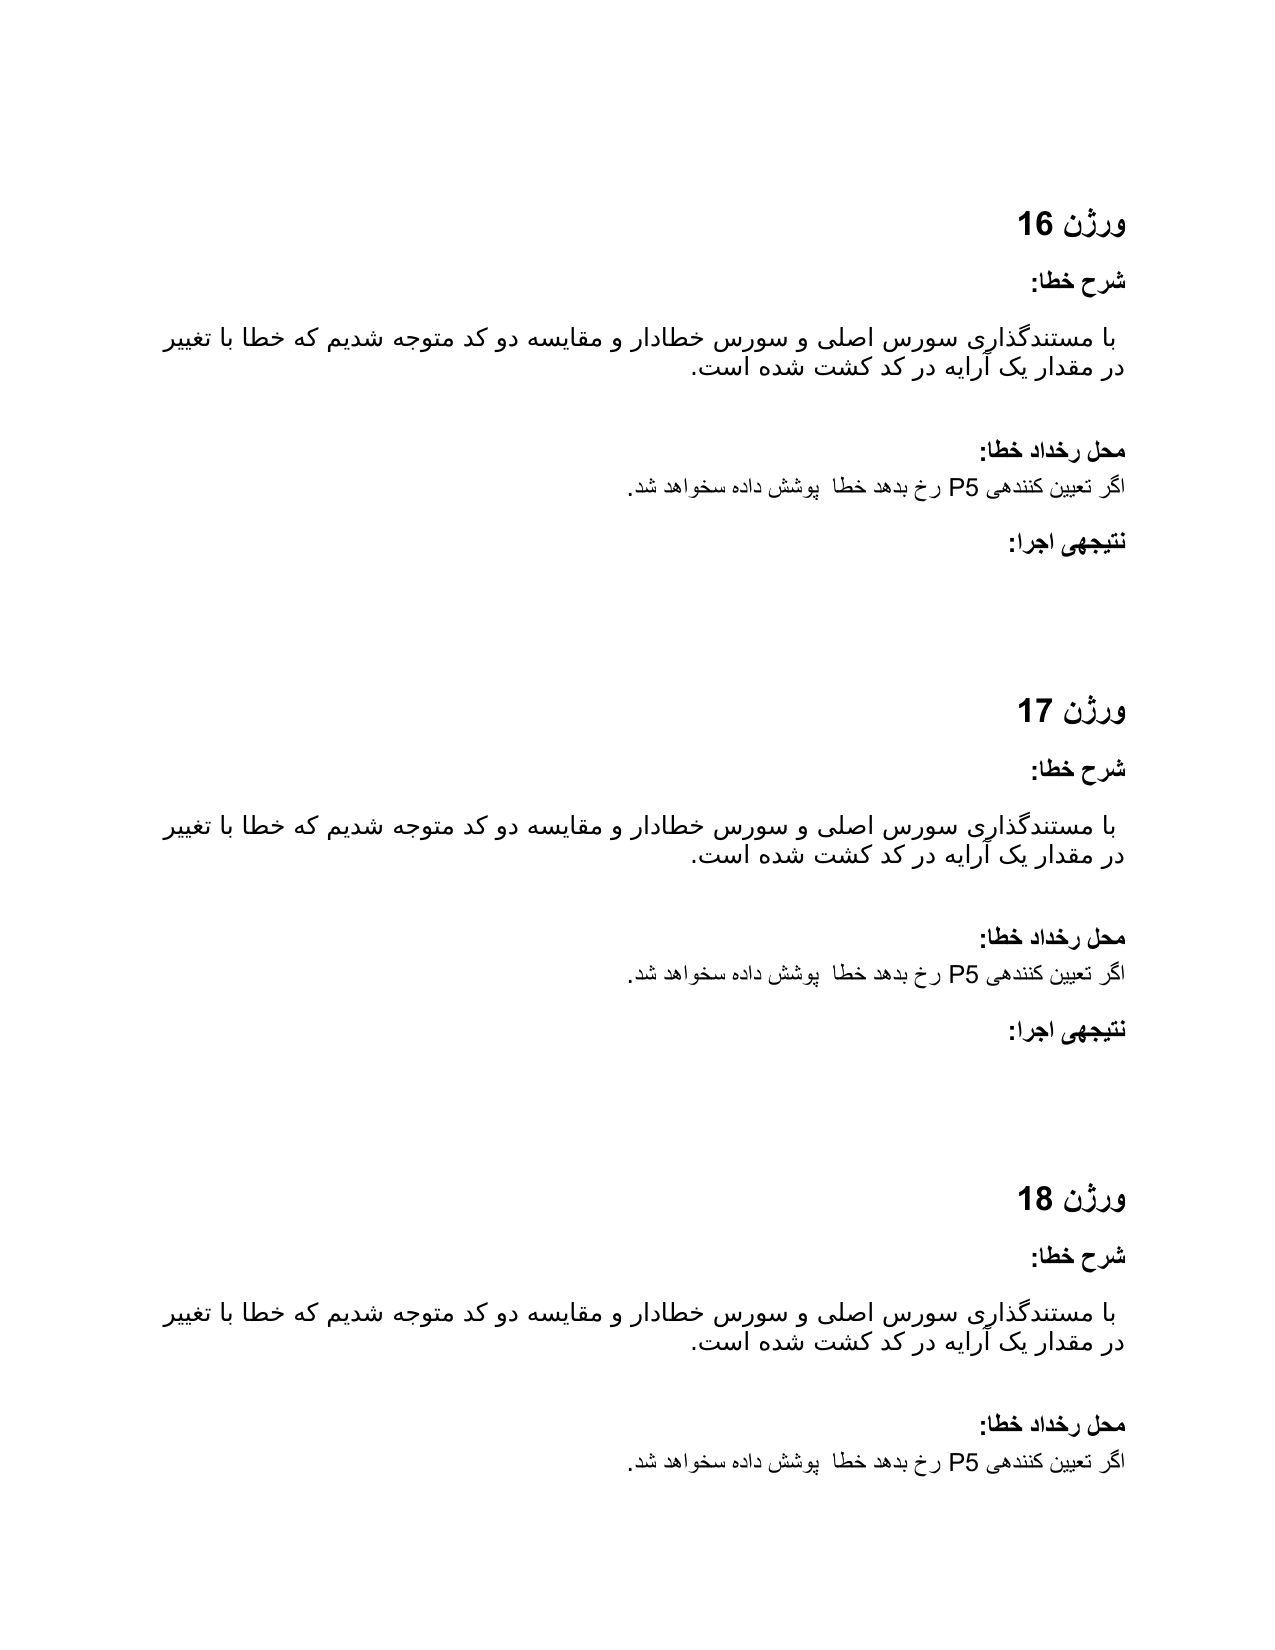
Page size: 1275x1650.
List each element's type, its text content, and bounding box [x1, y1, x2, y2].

subtitle ورژن 17 [150, 691, 1125, 729]
subtitle شرح خطا: [150, 1242, 1125, 1273]
subtitle با مستندگذاری سورس اصلی و سورس خطادار و مقایسه دو کد متوجه شدیم که خطا با تغییر در مقدار یک آرایه در کد کشت شده است. [150, 323, 1125, 382]
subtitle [150, 1298, 1125, 1357]
subtitle شرح خطا: [150, 754, 1125, 786]
subtitle محل رخداد خطا: [150, 407, 1125, 467]
subtitle محل رخداد خطا: [150, 894, 1125, 954]
subtitle محل رخداد خطا: [150, 1382, 1125, 1442]
text اگر تعیین کنندهی P5 رخ بدهد خطا پوشش داده سخواهد شد. [150, 1448, 1125, 1477]
text نتیجهی اجرا: [150, 1015, 1125, 1046]
subtitle ورژن 16 [150, 204, 1125, 242]
text نتیجهی اجرا: [150, 527, 1125, 559]
subtitle با مستندگذاری سورس اصلی و سورس خطادار و مقایسه دو کد متوجه شدیم که خطا با تغییر در مقدار یک آرایه در کد کشت شده است. [150, 811, 1125, 869]
text اگر تعیین کنندهی P5 رخ بدهد خطا پوشش داده سخواهد شد. [150, 473, 1125, 502]
subtitle ورژن 18 [150, 1178, 1125, 1217]
text اگر تعیین کنندهی P5 رخ بدهد خطا پوشش داده سخواهد شد. [150, 960, 1125, 990]
subtitle شرح خطا: [150, 267, 1125, 298]
